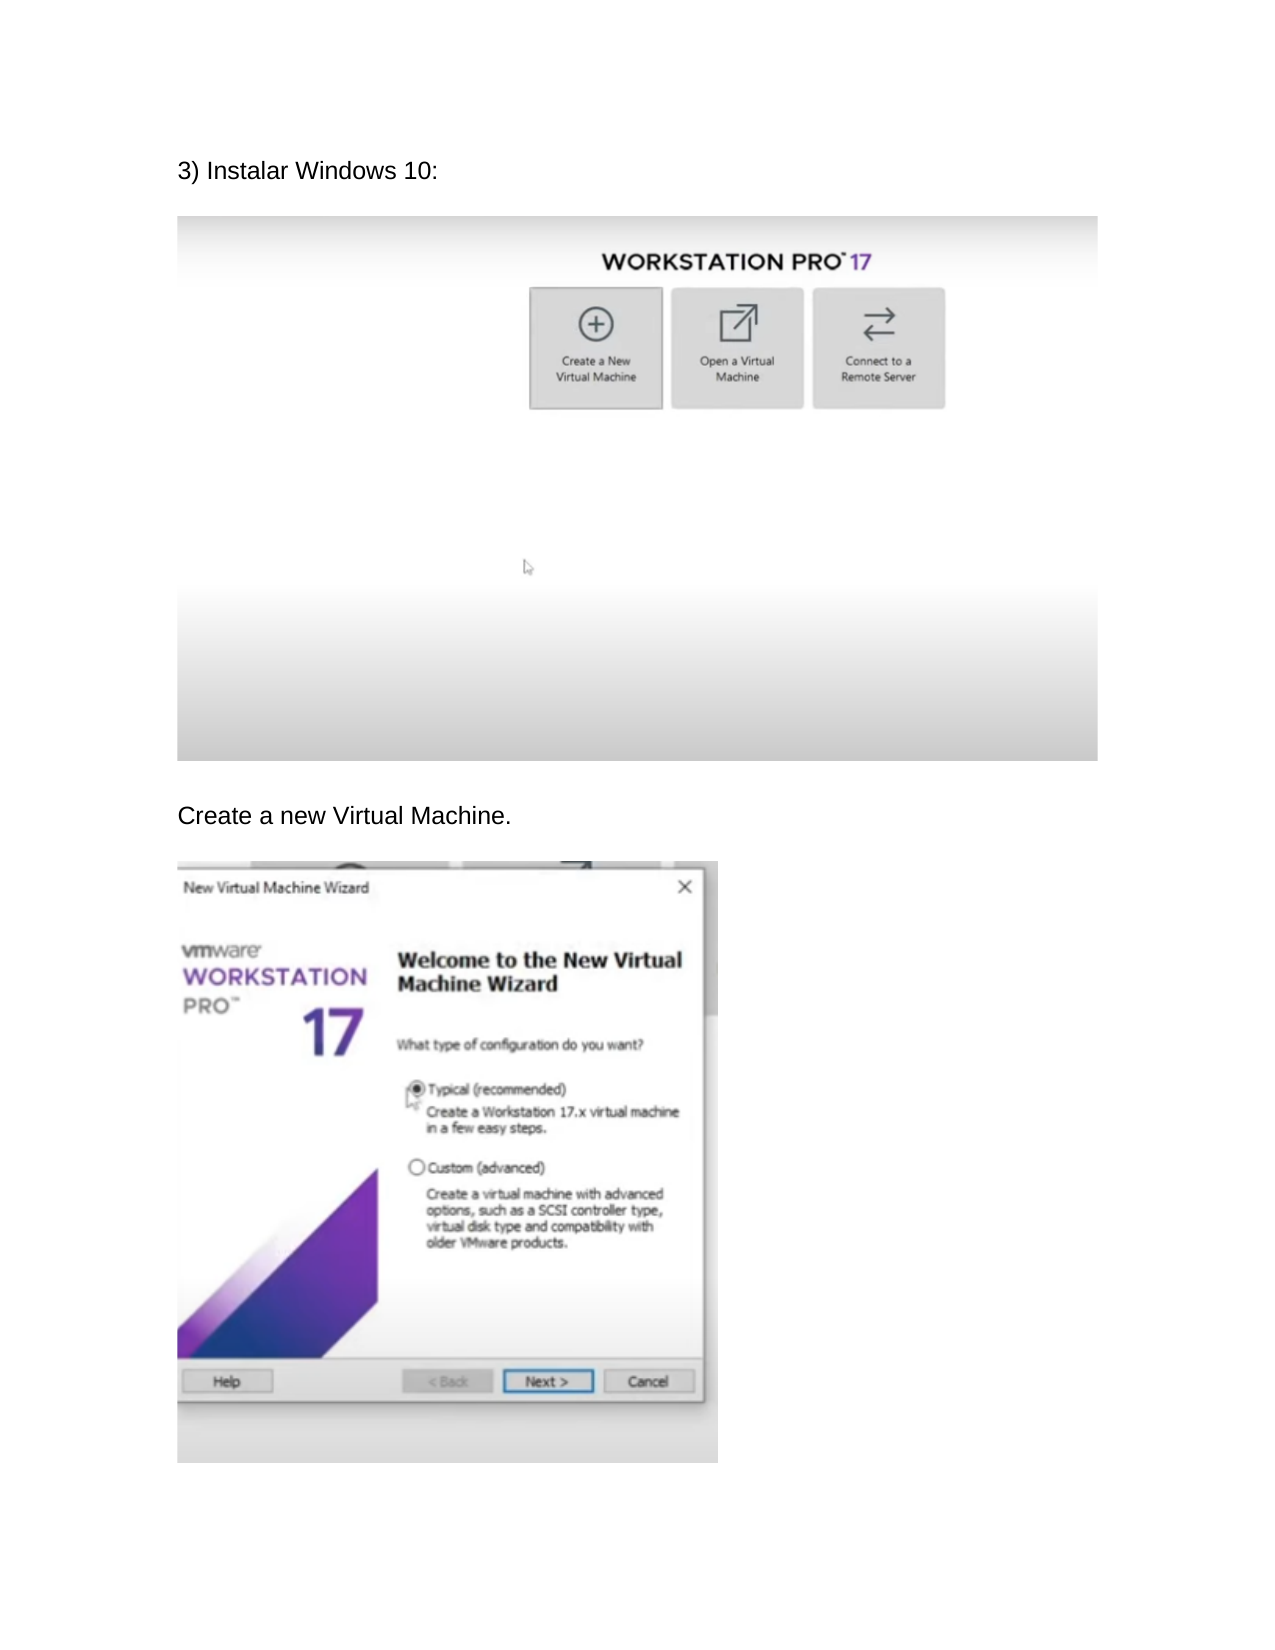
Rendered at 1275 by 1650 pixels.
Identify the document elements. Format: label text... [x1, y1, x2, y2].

picture [177, 216, 1098, 761]
text Create a new Virtual Machine. [177, 792, 1098, 829]
text 3) Instalar Windows 10: [177, 148, 1098, 185]
picture [177, 861, 718, 1463]
